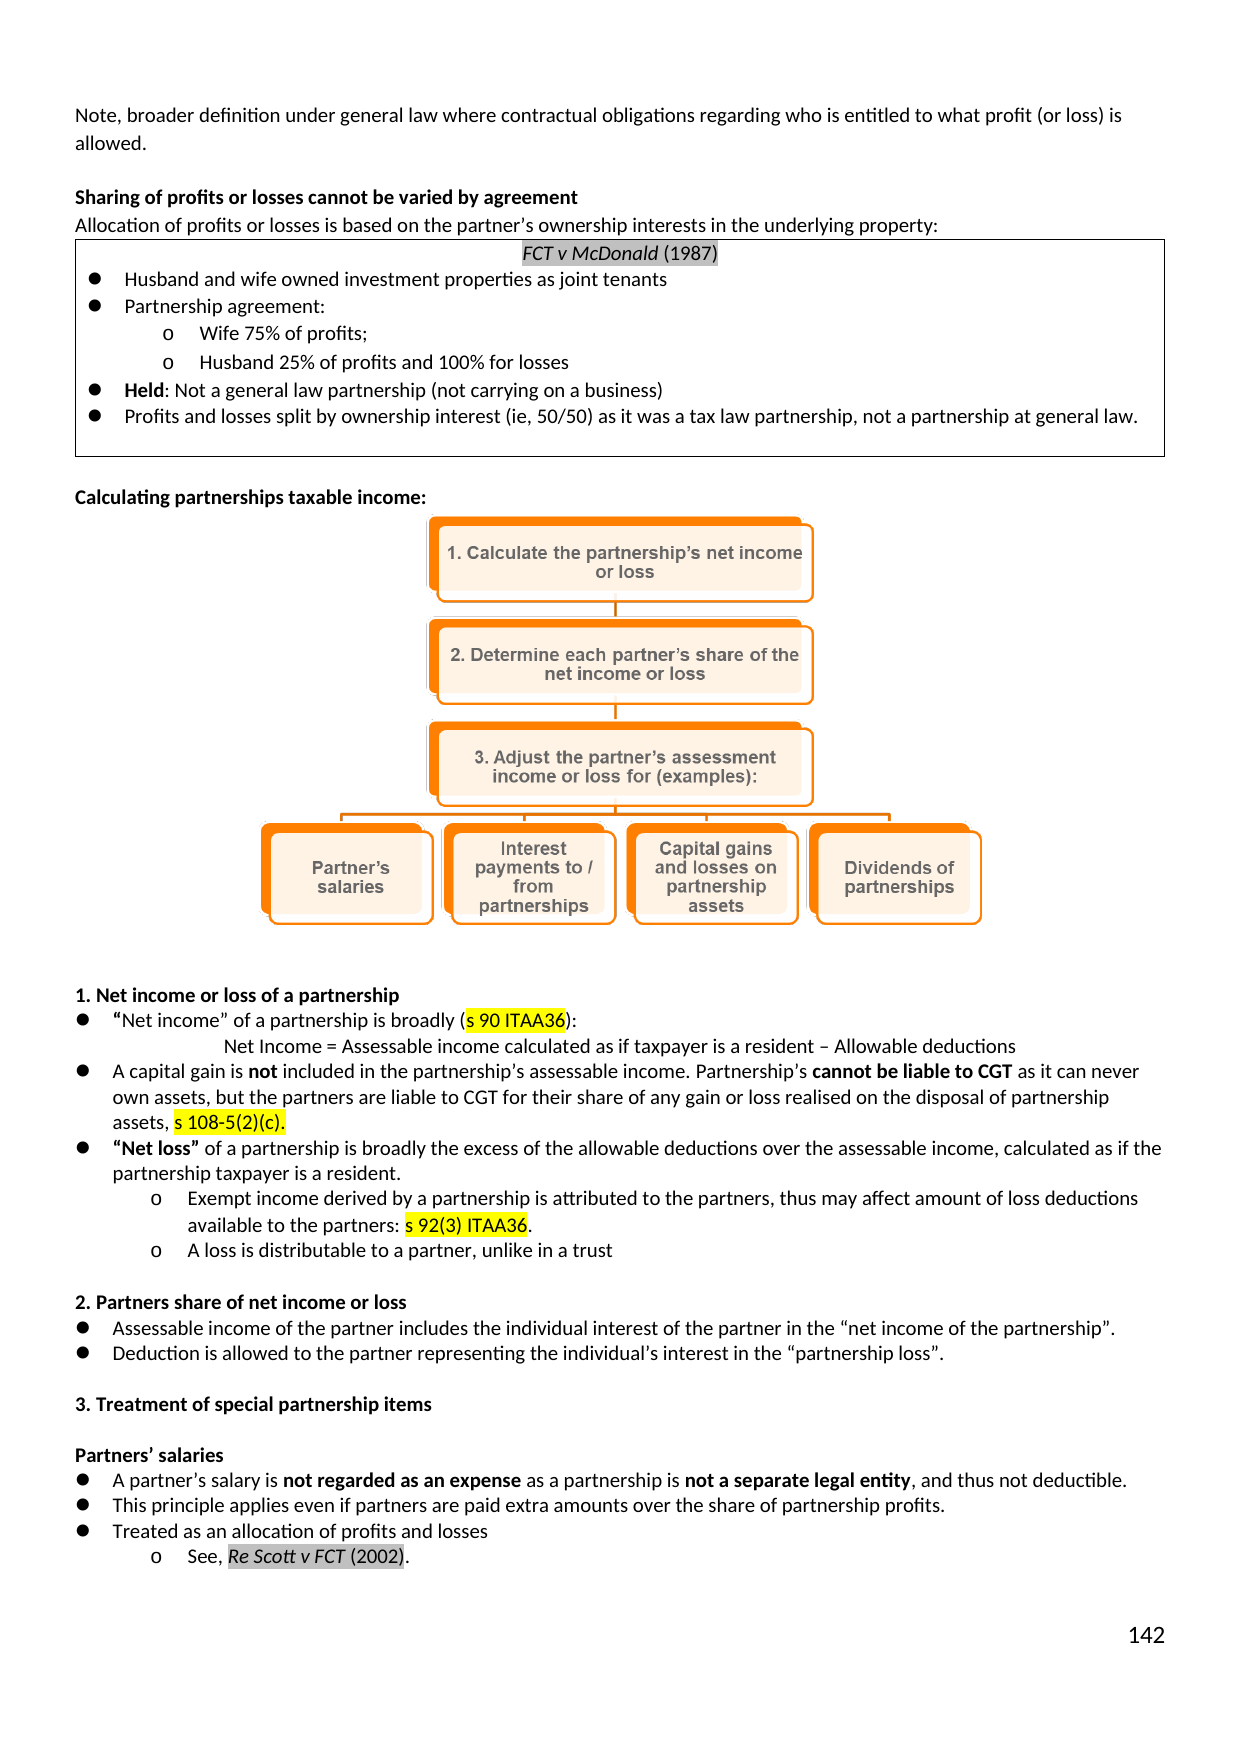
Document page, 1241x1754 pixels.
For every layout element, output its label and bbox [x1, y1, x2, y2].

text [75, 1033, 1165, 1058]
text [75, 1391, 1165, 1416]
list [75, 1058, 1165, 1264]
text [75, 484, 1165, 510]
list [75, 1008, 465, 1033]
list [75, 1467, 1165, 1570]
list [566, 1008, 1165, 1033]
picture [258, 511, 982, 928]
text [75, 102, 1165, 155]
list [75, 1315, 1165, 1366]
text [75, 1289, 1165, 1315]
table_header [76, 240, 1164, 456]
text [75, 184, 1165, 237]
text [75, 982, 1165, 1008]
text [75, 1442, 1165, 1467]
